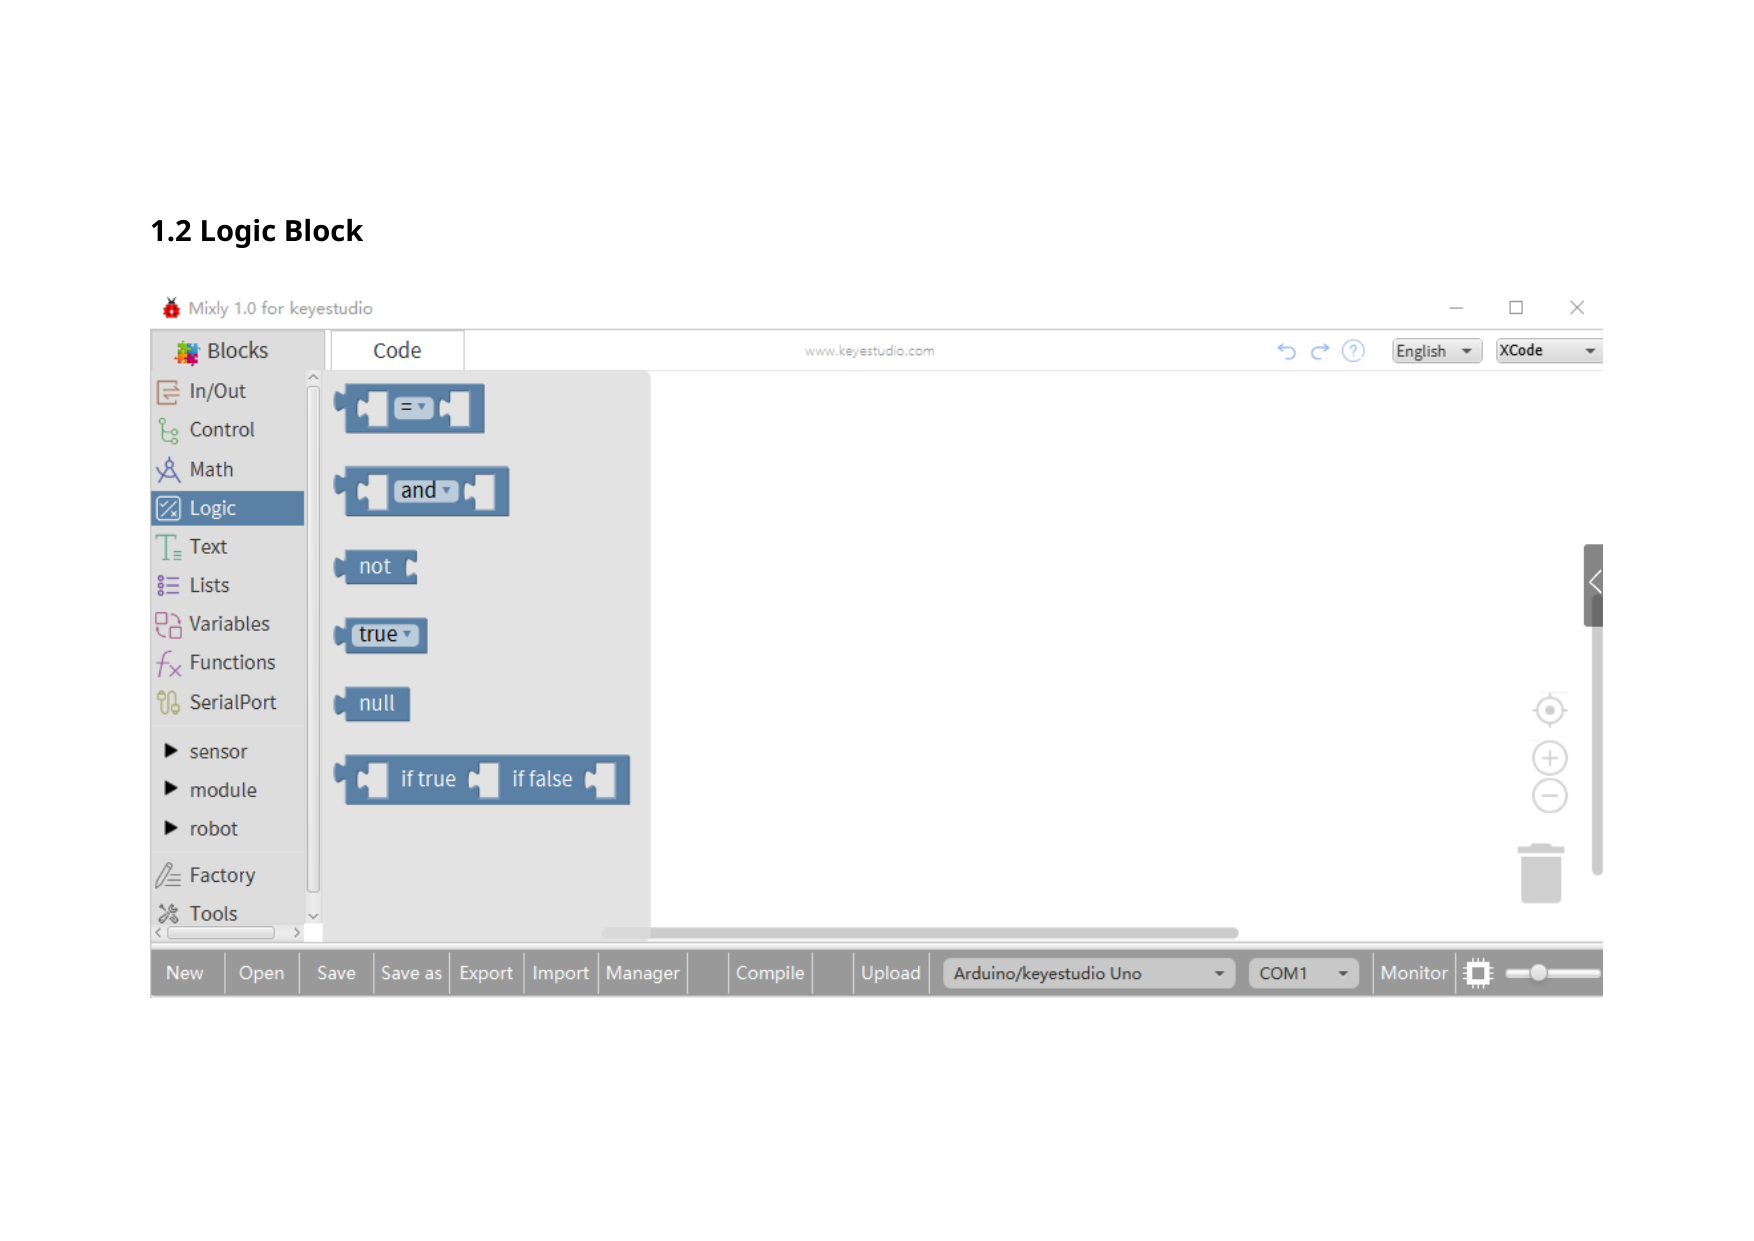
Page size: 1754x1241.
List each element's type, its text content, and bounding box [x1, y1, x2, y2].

subtitle Logic Block [150, 198, 1604, 263]
picture [150, 289, 1603, 998]
